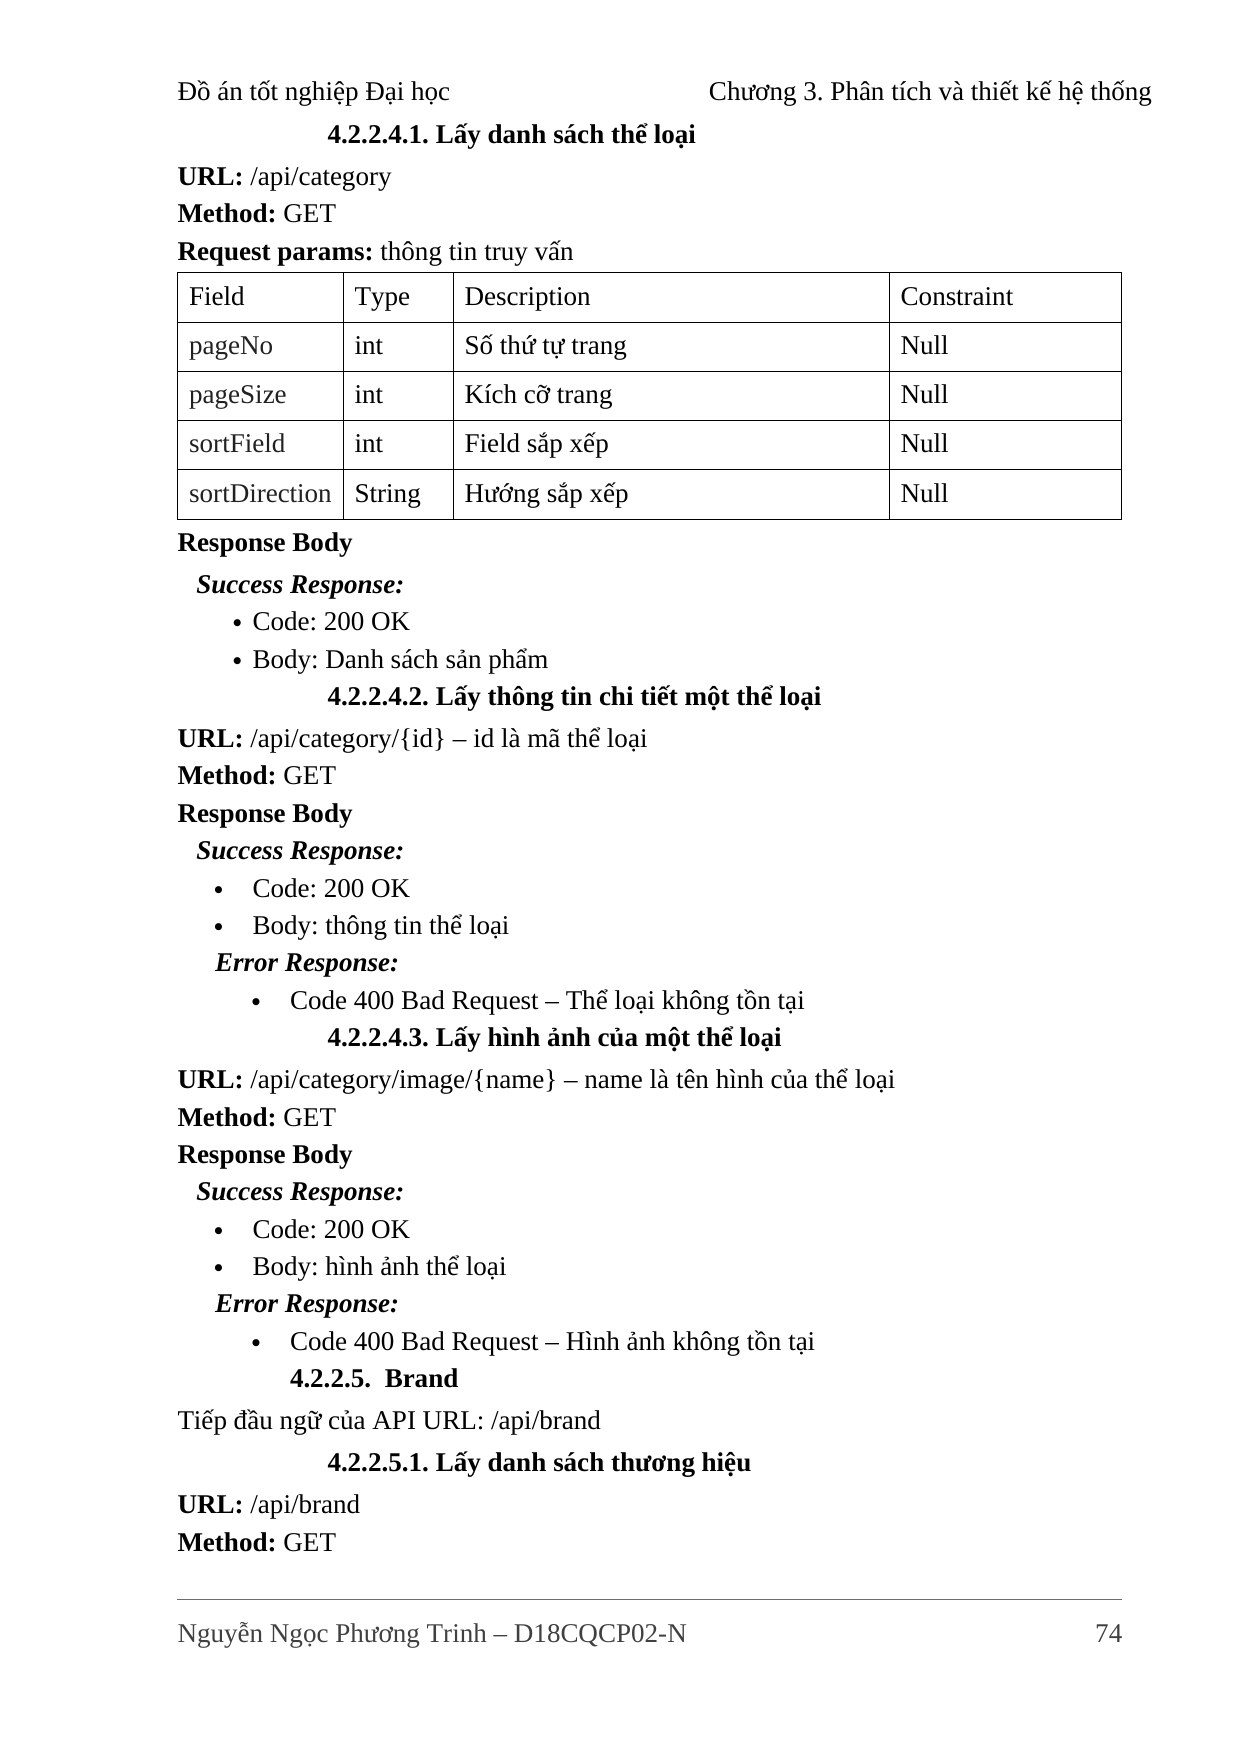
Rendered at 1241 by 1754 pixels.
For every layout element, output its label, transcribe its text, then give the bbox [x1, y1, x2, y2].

subtitle Lấy hình ảnh của một thể loại [327, 1021, 1122, 1052]
table_cell pageNo [178, 323, 343, 371]
table_cell sortField [178, 421, 343, 469]
text Response Body [177, 797, 1122, 828]
subtitle Lấy danh sách thể loại [327, 118, 1122, 149]
list Body: thông tin thể loại [215, 909, 1122, 940]
text URL: /api/category/{id} – id là mã thể loại [177, 722, 1122, 753]
text Request params: thông tin truy vấn [177, 235, 1122, 266]
table_cell Kích cỡ trang [454, 372, 889, 420]
table_cell Field sắp xếp [454, 421, 889, 469]
table_cell Null [890, 470, 1121, 519]
text Method: GET [177, 1101, 1122, 1132]
list Body: hình ảnh thể loại [215, 1250, 1122, 1281]
subtitle Lấy danh sách thương hiệu [327, 1446, 1122, 1477]
table_cell Số thứ tự trang [454, 323, 889, 371]
text Method: GET [177, 1526, 1122, 1557]
table_cell int [344, 372, 453, 420]
list Code: 200 OK [233, 605, 1122, 636]
list Code 400 Bad Request – Hình ảnh không tồn tại [252, 1325, 1122, 1356]
list Code: 200 OK [215, 1213, 1122, 1244]
text Success Response: [196, 834, 1122, 865]
table_cell sortDirection [178, 470, 343, 519]
subtitle Brand [290, 1362, 1122, 1393]
text Error Response: [215, 946, 1122, 978]
text Success Response: [196, 568, 1122, 599]
subtitle Lấy thông tin chi tiết một thể loại [327, 680, 1122, 711]
text Response Body [177, 526, 1122, 557]
table_cell Null [890, 372, 1121, 420]
table_cell pageSize [178, 372, 343, 420]
text Tiếp đầu ngữ của API URL: /api/brand [177, 1404, 1122, 1436]
table_header Field [178, 273, 343, 322]
table_cell Null [890, 323, 1121, 371]
table_cell int [344, 323, 453, 371]
text Method: GET [177, 197, 1122, 229]
table_cell Null [890, 421, 1121, 469]
list Body: Danh sách sản phẩm [233, 643, 1122, 674]
list Code 400 Bad Request – Thể loại không tồn tại [252, 984, 1122, 1015]
table_header Constraint [890, 273, 1121, 322]
table_cell int [344, 421, 453, 469]
text URL: /api/category/image/{name} – name là tên hình của thể loại [177, 1063, 1122, 1094]
text Response Body [177, 1138, 1122, 1169]
list Code: 200 OK [215, 872, 1122, 903]
table_cell Hướng sắp xếp [454, 470, 889, 519]
text URL: /api/brand [177, 1488, 1122, 1519]
table_header Type [344, 273, 453, 322]
text Method: GET [177, 759, 1122, 791]
table_header Description [454, 273, 889, 322]
text Error Response: [215, 1288, 1122, 1319]
text URL: /api/category [177, 160, 1122, 191]
table_cell String [344, 470, 453, 519]
text Success Response: [196, 1175, 1122, 1207]
